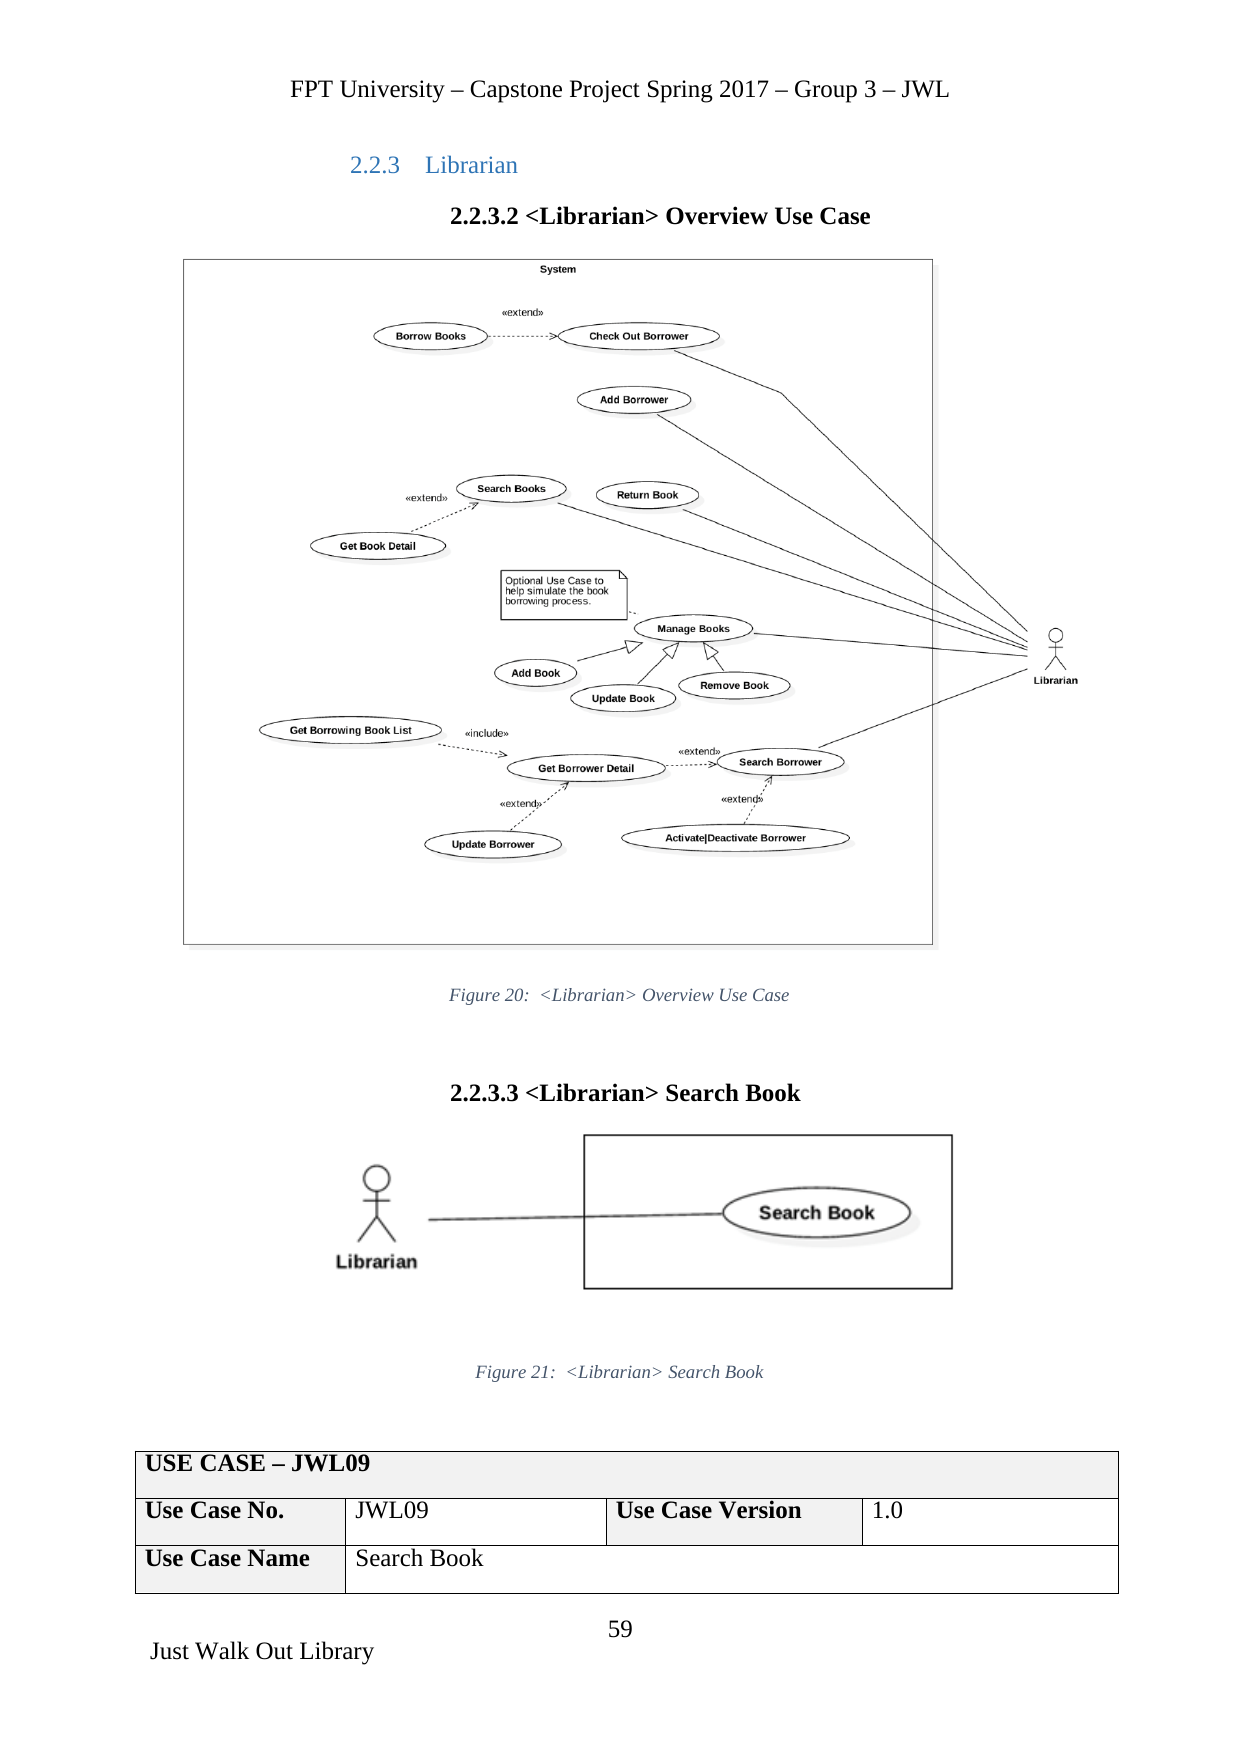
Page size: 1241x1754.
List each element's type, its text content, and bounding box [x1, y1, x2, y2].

table_cell 1.0 [863, 1499, 1118, 1545]
picture [266, 1108, 974, 1343]
table_cell JWL09 [346, 1499, 606, 1545]
text Figure 21: <Librarian> Search Book [150, 1361, 1090, 1383]
table_header USE CASE – JWL09 [136, 1452, 1118, 1498]
table_cell Use Case No. [136, 1499, 345, 1545]
picture [151, 231, 1089, 966]
subtitle <Librarian> Overview Use Case [450, 201, 1090, 230]
subtitle <Librarian> Search Book [450, 1078, 1090, 1107]
table_cell Search Book [346, 1546, 1118, 1592]
subtitle Librarian [350, 150, 1090, 179]
table_cell Use Case Version [607, 1499, 862, 1545]
table_cell Use Case Name [136, 1546, 345, 1592]
text Figure 20: <Librarian> Overview Use Case [150, 984, 1090, 1006]
